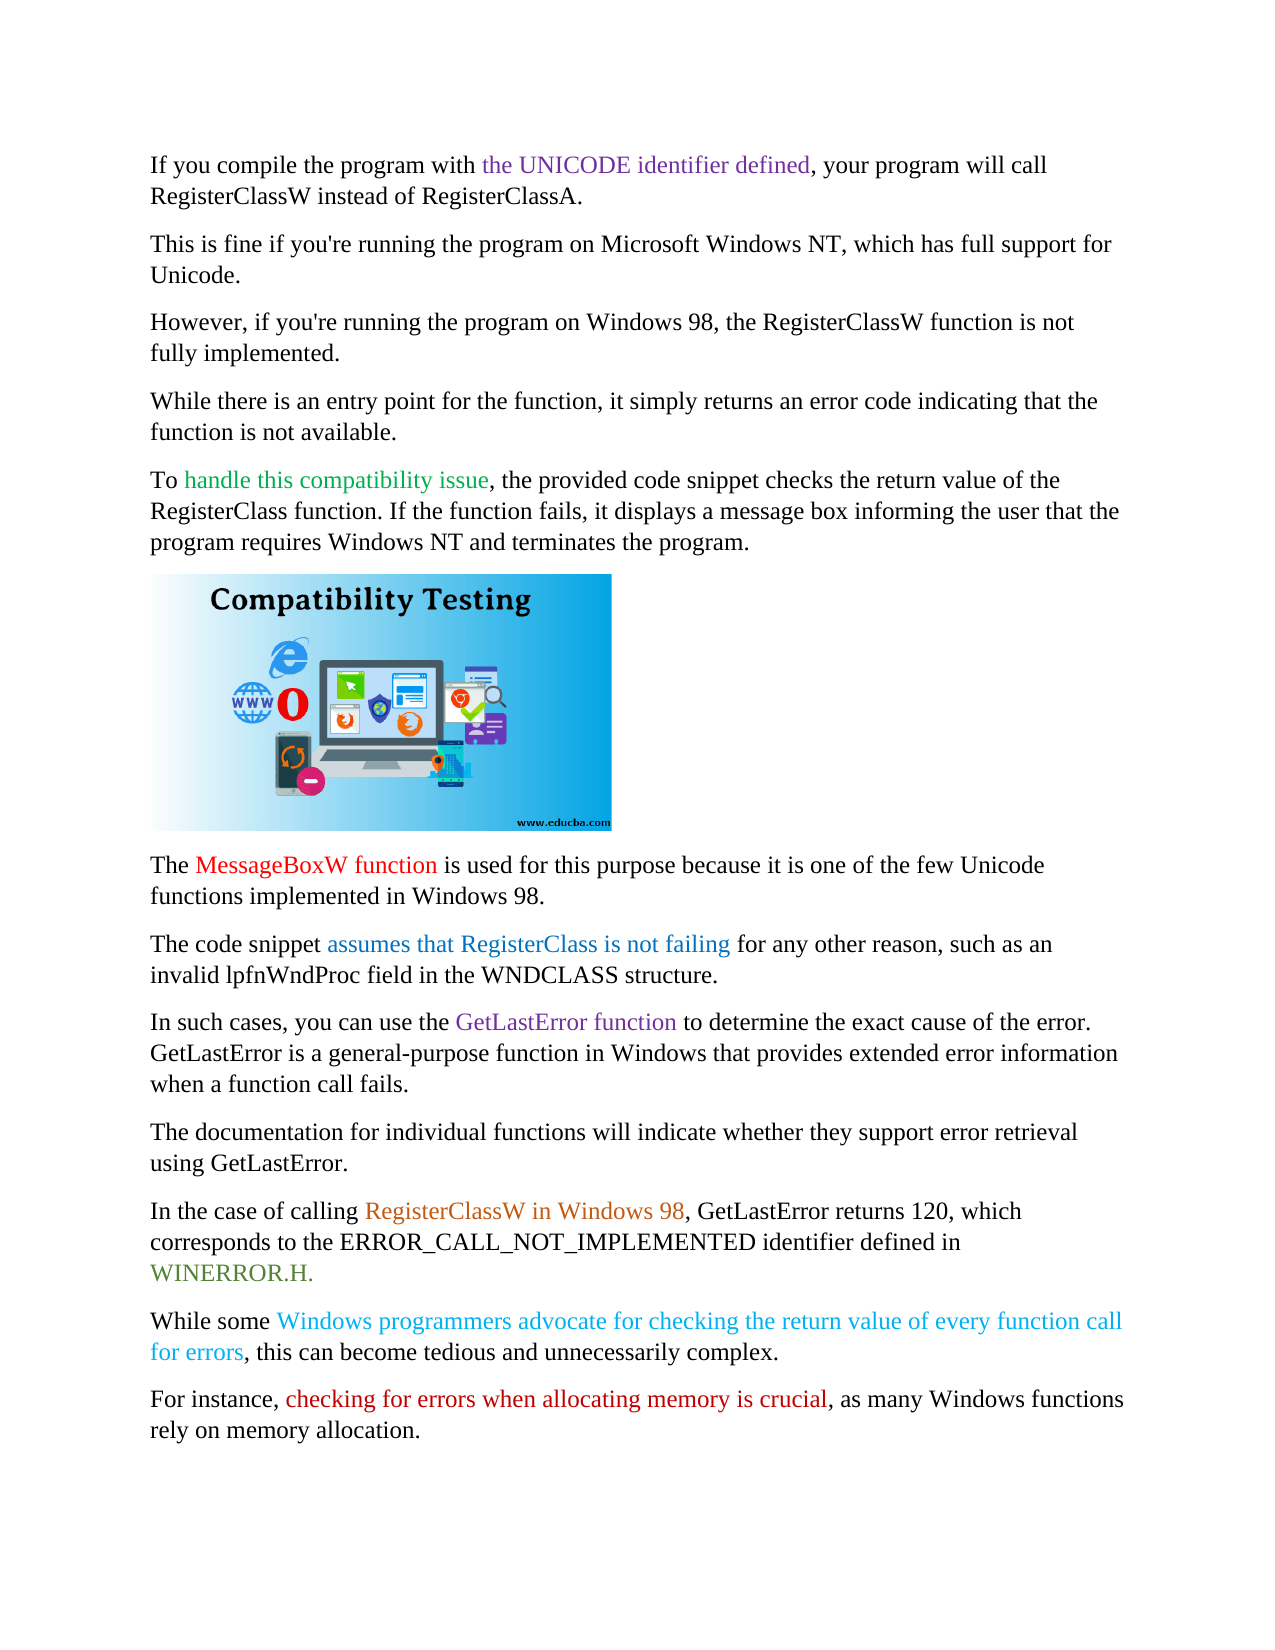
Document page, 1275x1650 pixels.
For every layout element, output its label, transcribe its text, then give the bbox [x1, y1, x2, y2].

text If you compile the program with the UNICODE identifier defined, your program will call RegisterClassW instead of RegisterClassA. [150, 150, 1125, 210]
text While there is an entry point for the function, it simply returns an error code indicating that the function is not available. [150, 386, 1125, 446]
text The MessageBoxW function is used for this purpose because it is one of the few Unicode functions implemented in Windows 98. [150, 850, 1125, 910]
text However, if you're running the program on Windows 98, the RegisterClassW function is not fully implemented. [150, 307, 1125, 367]
text In such cases, you can use the GetLastError function to determine the exact cause of the error. GetLastError is a general-purpose function in Windows that provides extended error information when a function call fails. [150, 1007, 1125, 1098]
text While some Windows programmers advocate for checking the return value of every function call for errors, this can become tedious and unnecessarily complex. [150, 1306, 1125, 1366]
text The code snippet assumes that RegisterClass is not failing for any other reason, such as an invalid lpfnWndProc field in the WNDCLASS structure. [150, 929, 1125, 988]
text This is fine if you're running the program on Microsoft Windows NT, which has full support for Unicode. [150, 229, 1125, 288]
text The documentation for individual functions will indicate whether they support error retrieval using GetLastError. [150, 1117, 1125, 1177]
picture [150, 574, 580, 831]
text To handle this compatibility issue, the provided code snippet checks the return value of the RegisterClass function. If the function fails, it displays a message box informing the user that the program requires Windows NT and terminates the program. [150, 465, 1125, 556]
text For instance, checking for errors when allocating memory is crucial, as many Windows functions rely on memory allocation. [150, 1384, 1125, 1444]
text In the case of calling RegisterClassW in Windows 98, GetLastError returns 120, which corresponds to the ERROR_CALL_NOT_IMPLEMENTED identifier defined in WINERROR.H. [150, 1196, 1125, 1287]
